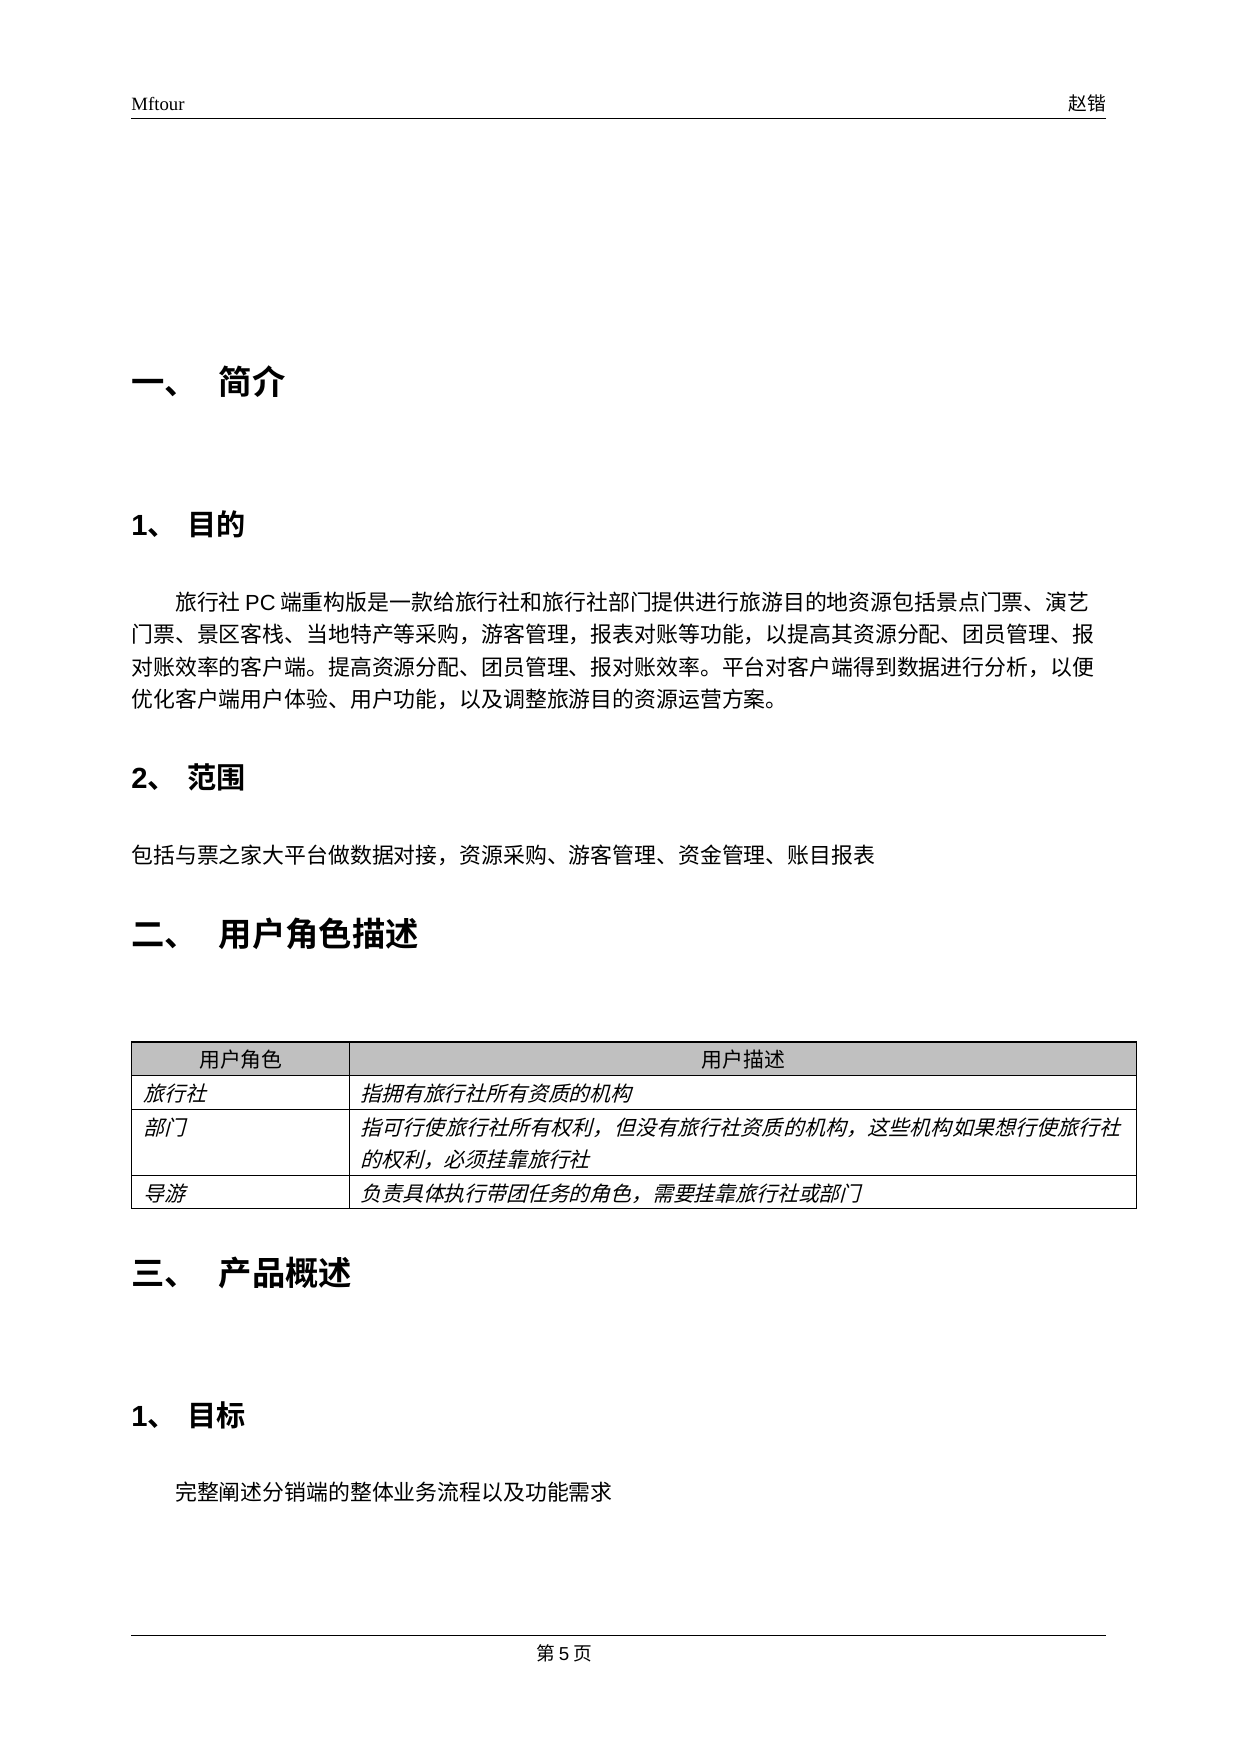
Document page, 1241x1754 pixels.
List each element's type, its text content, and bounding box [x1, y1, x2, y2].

table_header 用户角色 [132, 1043, 349, 1075]
table_cell 导游 [132, 1176, 349, 1208]
subtitle 产品概述 [131, 1238, 1106, 1303]
table_cell 旅行社 [132, 1076, 349, 1108]
text 完整阐述分销端的整体业务流程以及功能需求 [131, 1475, 1106, 1507]
subtitle 用户角色描述 [131, 899, 1106, 964]
table_cell 指拥有旅行社所有资质的机构 [350, 1076, 1136, 1108]
subtitle 范围 [131, 743, 1106, 808]
subtitle 目的 [131, 490, 1106, 555]
table_cell 负责具体执行带团任务的角色，需要挂靠旅行社或部门 [350, 1176, 1136, 1208]
subtitle 目标 [131, 1381, 1106, 1446]
text 包括与票之家大平台做数据对接，资源采购、游客管理、资金管理、账目报表 [131, 837, 1106, 870]
table_cell 指可行使旅行社所有权利，但没有旅行社资质的机构，这些机构如果想行使旅行社的权利，必须挂靠旅行社 [350, 1110, 1136, 1174]
table_cell 部门 [132, 1110, 349, 1174]
subtitle 简介 [131, 347, 1106, 412]
table_header 用户描述 [350, 1043, 1136, 1075]
text 旅行社PC端重构版是一款给旅行社和旅行社部门提供进行旅游目的地资源包括景点门票、演艺门票、景区客栈、当地特产等采购，游客管理，报表对账等功能，以提高其资源分配、团员管理、报对账效率的客户端。提高资源分配、团员管理、报对账效率。平台对客户端得到数据进行分析，以便优化客户端用户体验、用户功能，以及调整旅游目的资源运营方案。 [131, 584, 1106, 714]
